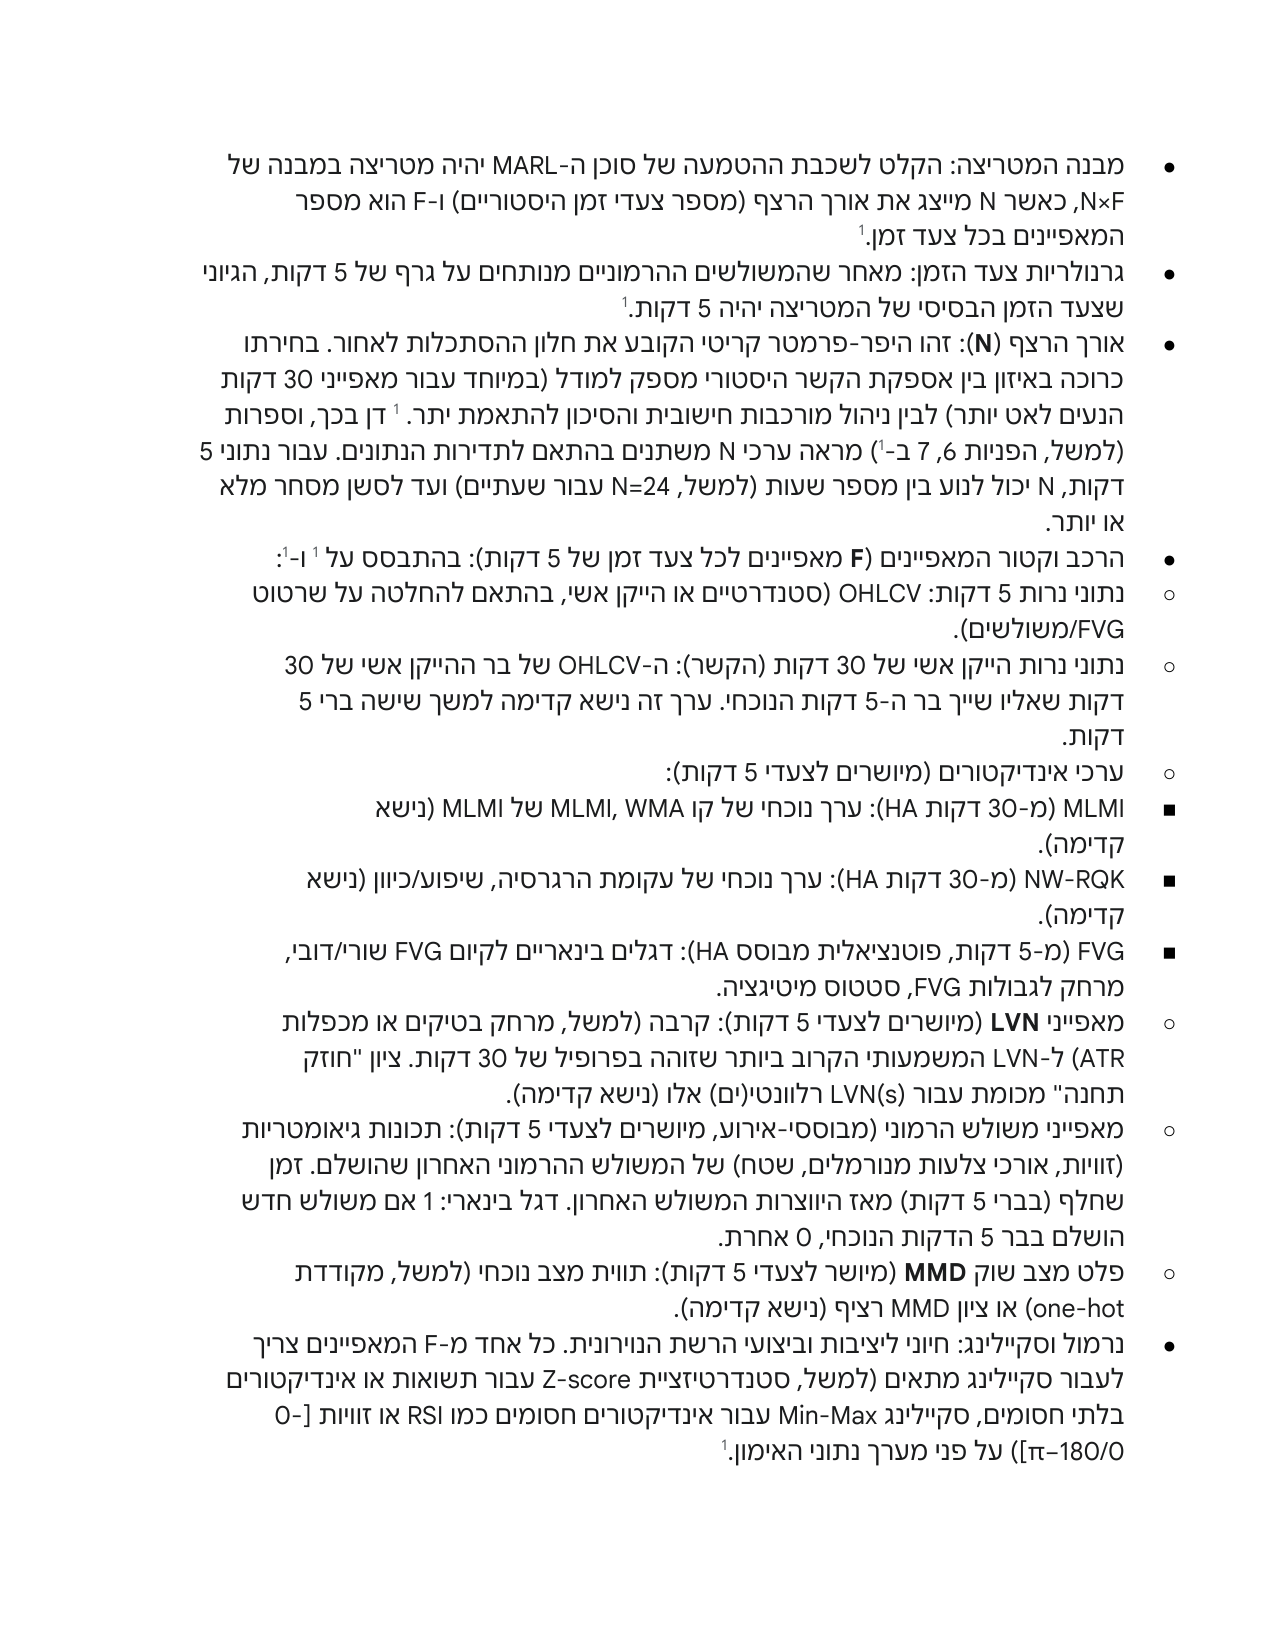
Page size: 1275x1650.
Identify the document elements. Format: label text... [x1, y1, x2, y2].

list פלט מצב שוק MMD (מיושר לצעדי 5 דקות): תווית מצב נוכחי (למשל, מקודדת one-hot) או ציון MMD רציף (נישא קדימה). [241, 1258, 1162, 1325]
list מבנה המטריצה: הקלט לשכבת ההטמעה של סוכן ה-MARL יהיה מטריצה במבנה של N×F, כאשר N מייצג את אורך הרצף (מספר צעדי זמן היסטוריים) ו-F הוא מספר המאפיינים בכל צעד זמן.1 [198, 150, 1162, 253]
list מאפייני LVN (מיושרים לצעדי 5 דקות): קרבה (למשל, מרחק בטיקים או מכפלות ATR) ל-LVN המשמעותי הקרוב ביותר שזוהה בפרופיל של 30 דקות. ציון "חוזק תחנה" מכומת עבור LVN(s) רלוונטי(ים) אלו (נישא קדימה). [241, 1007, 1162, 1110]
list גרנולריות צעד הזמן: מאחר שהמשולשים ההרמוניים מנותחים על גרף של 5 דקות, הגיוני שצעד הזמן הבסיסי של המטריצה יהיה 5 דקות.1 [198, 257, 1162, 324]
list MLMI (מ-30 דקות HA): ערך נוכחי של קו MLMI, WMA של MLMI (נישא קדימה). [283, 793, 1162, 860]
list נרמול וסקיילינג: חיוני ליציבות וביצועי הרשת הנוירונית. כל אחד מ-F המאפיינים צריך לעבור סקיילינג מתאים (למשל, סטנדרטיזציית Z-score עבור תשואות או אינדיקטורים בלתי חסומים, סקיילינג Min-Max עבור אינדיקטורים חסומים כמו RSI או זוויות [0-180/0−π]) על פני מערך נתוני האימון.1 [198, 1329, 1162, 1468]
list נתוני נרות 5 דקות: OHLCV (סטנדרטיים או הייקן אשי, בהתאם להחלטה על שרטוט FVG/משולשים). [241, 579, 1162, 646]
list אורך הרצף (N): זהו היפר-פרמטר קריטי הקובע את חלון ההסתכלות לאחור. בחירתו כרוכה באיזון בין אספקת הקשר היסטורי מספק למודל (במיוחד עבור מאפייני 30 דקות הנעים לאט יותר) לבין ניהול מורכבות חישובית והסיכון להתאמת יתר. 1 דן בכך, וספרות (למשל, הפניות 6, 7 ב-1) מראה ערכי N משתנים בהתאם לתדירות הנתונים. עבור נתוני 5 דקות, N יכול לנוע בין מספר שעות (למשל, N=24 עבור שעתיים) ועד לסשן מסחר מלא או יותר. [198, 329, 1162, 539]
list FVG (מ-5 דקות, פוטנציאלית מבוסס HA): דגלים בינאריים לקיום FVG שורי/דובי, מרחק לגבולות FVG, סטטוס מיטיגציה. [283, 936, 1162, 1003]
list נתוני נרות הייקן אשי של 30 דקות (הקשר): ה-OHLCV של בר ההייקן אשי של 30 דקות שאליו שייך בר ה-5 דקות הנוכחי. ערך זה נישא קדימה למשך שישה ברי 5 דקות. [241, 650, 1162, 753]
list הרכב וקטור המאפיינים (F מאפיינים לכל צעד זמן של 5 דקות): בהתבסס על 1 ו-1: [198, 543, 1162, 574]
list ערכי אינדיקטורים (מיושרים לצעדי 5 דקות): [241, 757, 1162, 789]
list מאפייני משולש הרמוני (מבוססי-אירוע, מיושרים לצעדי 5 דקות): תכונות גיאומטריות (זוויות, אורכי צלעות מנורמלים, שטח) של המשולש ההרמוני האחרון שהושלם. זמן שחלף (בברי 5 דקות) מאז היווצרות המשולש האחרון. דגל בינארי: 1 אם משולש חדש הושלם בבר 5 הדקות הנוכחי, 0 אחרת. [241, 1115, 1162, 1253]
list NW-RQK (מ-30 דקות HA): ערך נוכחי של עקומת הרגרסיה, שיפוע/כיוון (נישא קדימה). [283, 864, 1162, 932]
